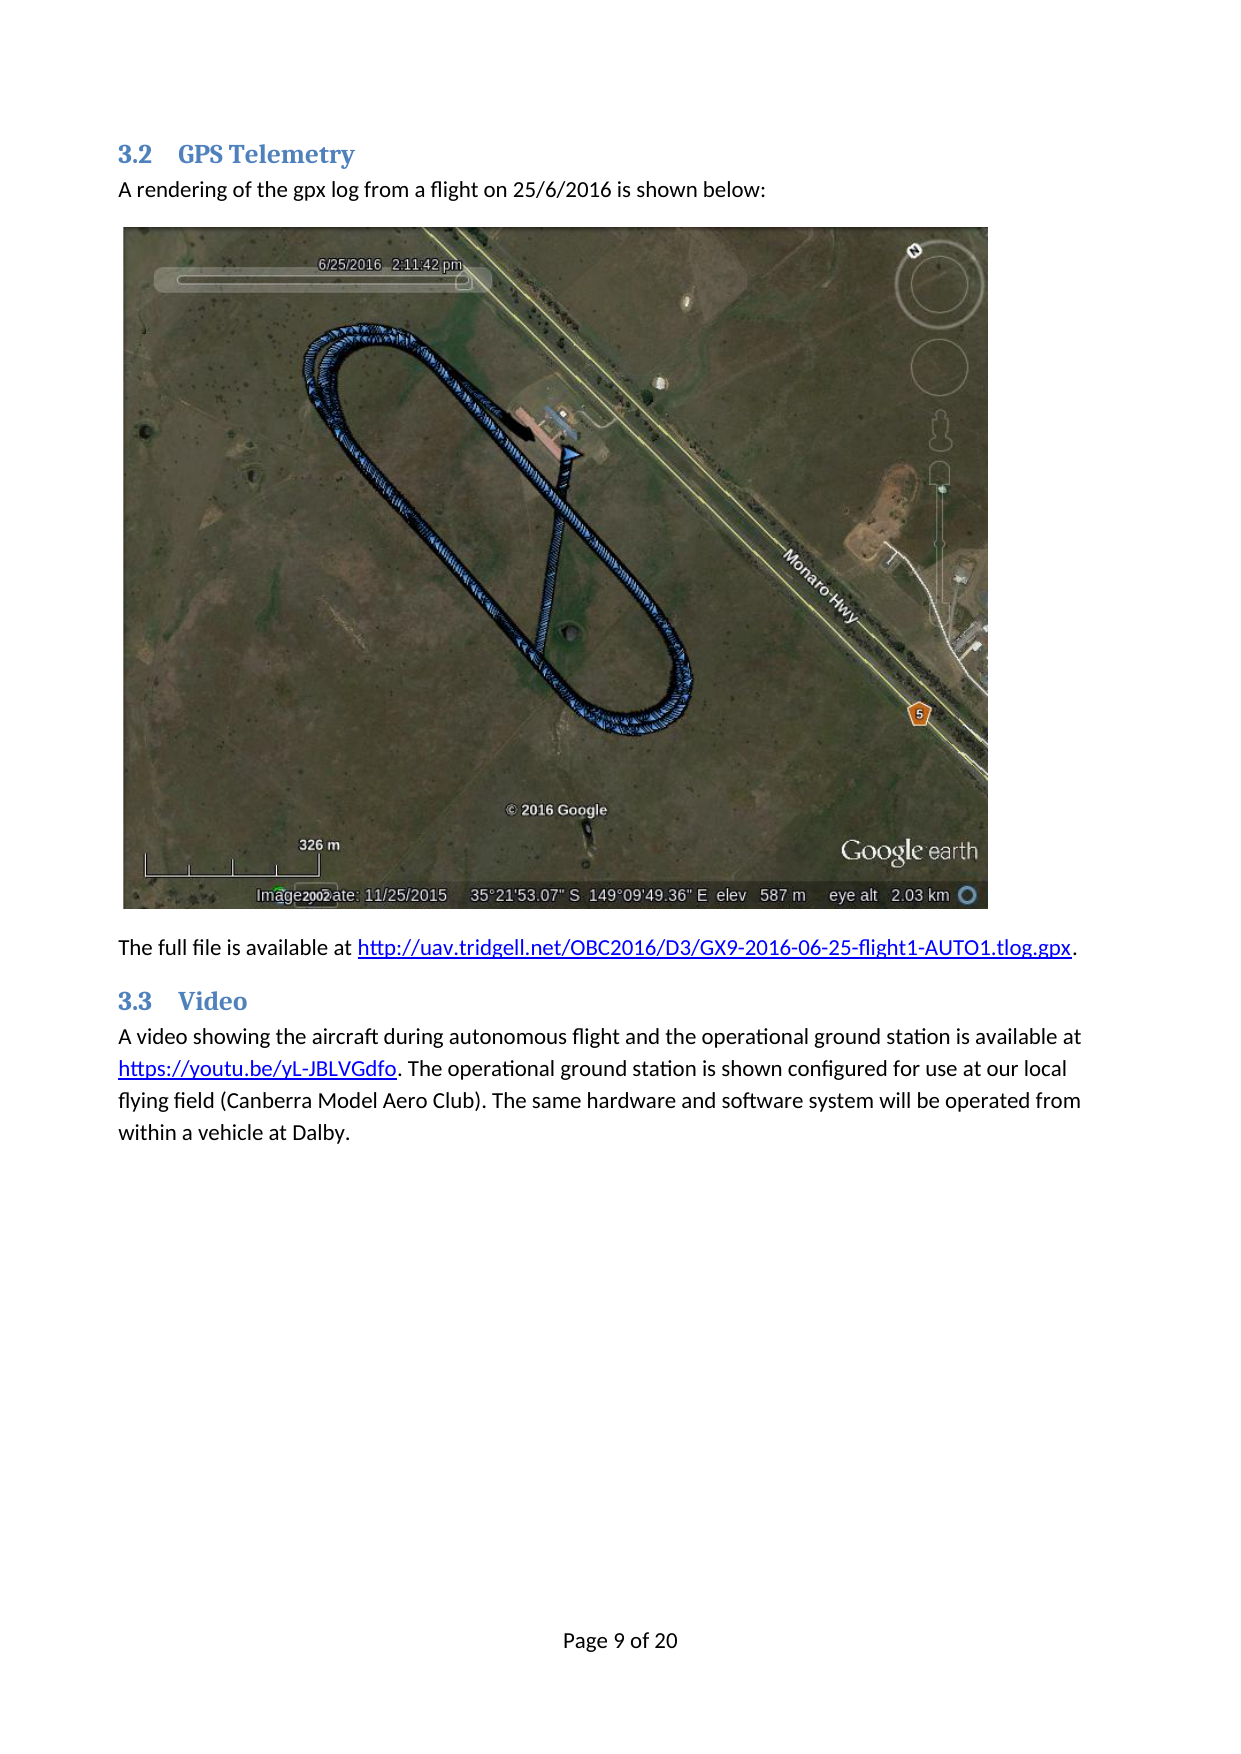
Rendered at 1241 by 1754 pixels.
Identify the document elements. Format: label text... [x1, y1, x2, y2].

picture [123, 227, 988, 909]
subtitle GPS Telemetry [118, 139, 1122, 170]
text A video showing the aircraft during autonomous flight and the operational ground station is available at https://youtu.be/yL-JBLVGdfo. The operational ground station is shown configured for use at our local flying field (Canberra Model Aero Club). The same hardware and software system will be operated from within a vehicle at Dalby. [118, 1022, 1122, 1147]
text A rendering of the gpx log from a flight on 25/6/2016 is shown below: [118, 175, 1122, 203]
text The full file is available at http://uav.tridgell.net/OBC2016/D3/GX9-2016-06-25-flight1-AUTO1.tlog.gpx. [118, 933, 1122, 961]
subtitle Video [118, 986, 1122, 1017]
